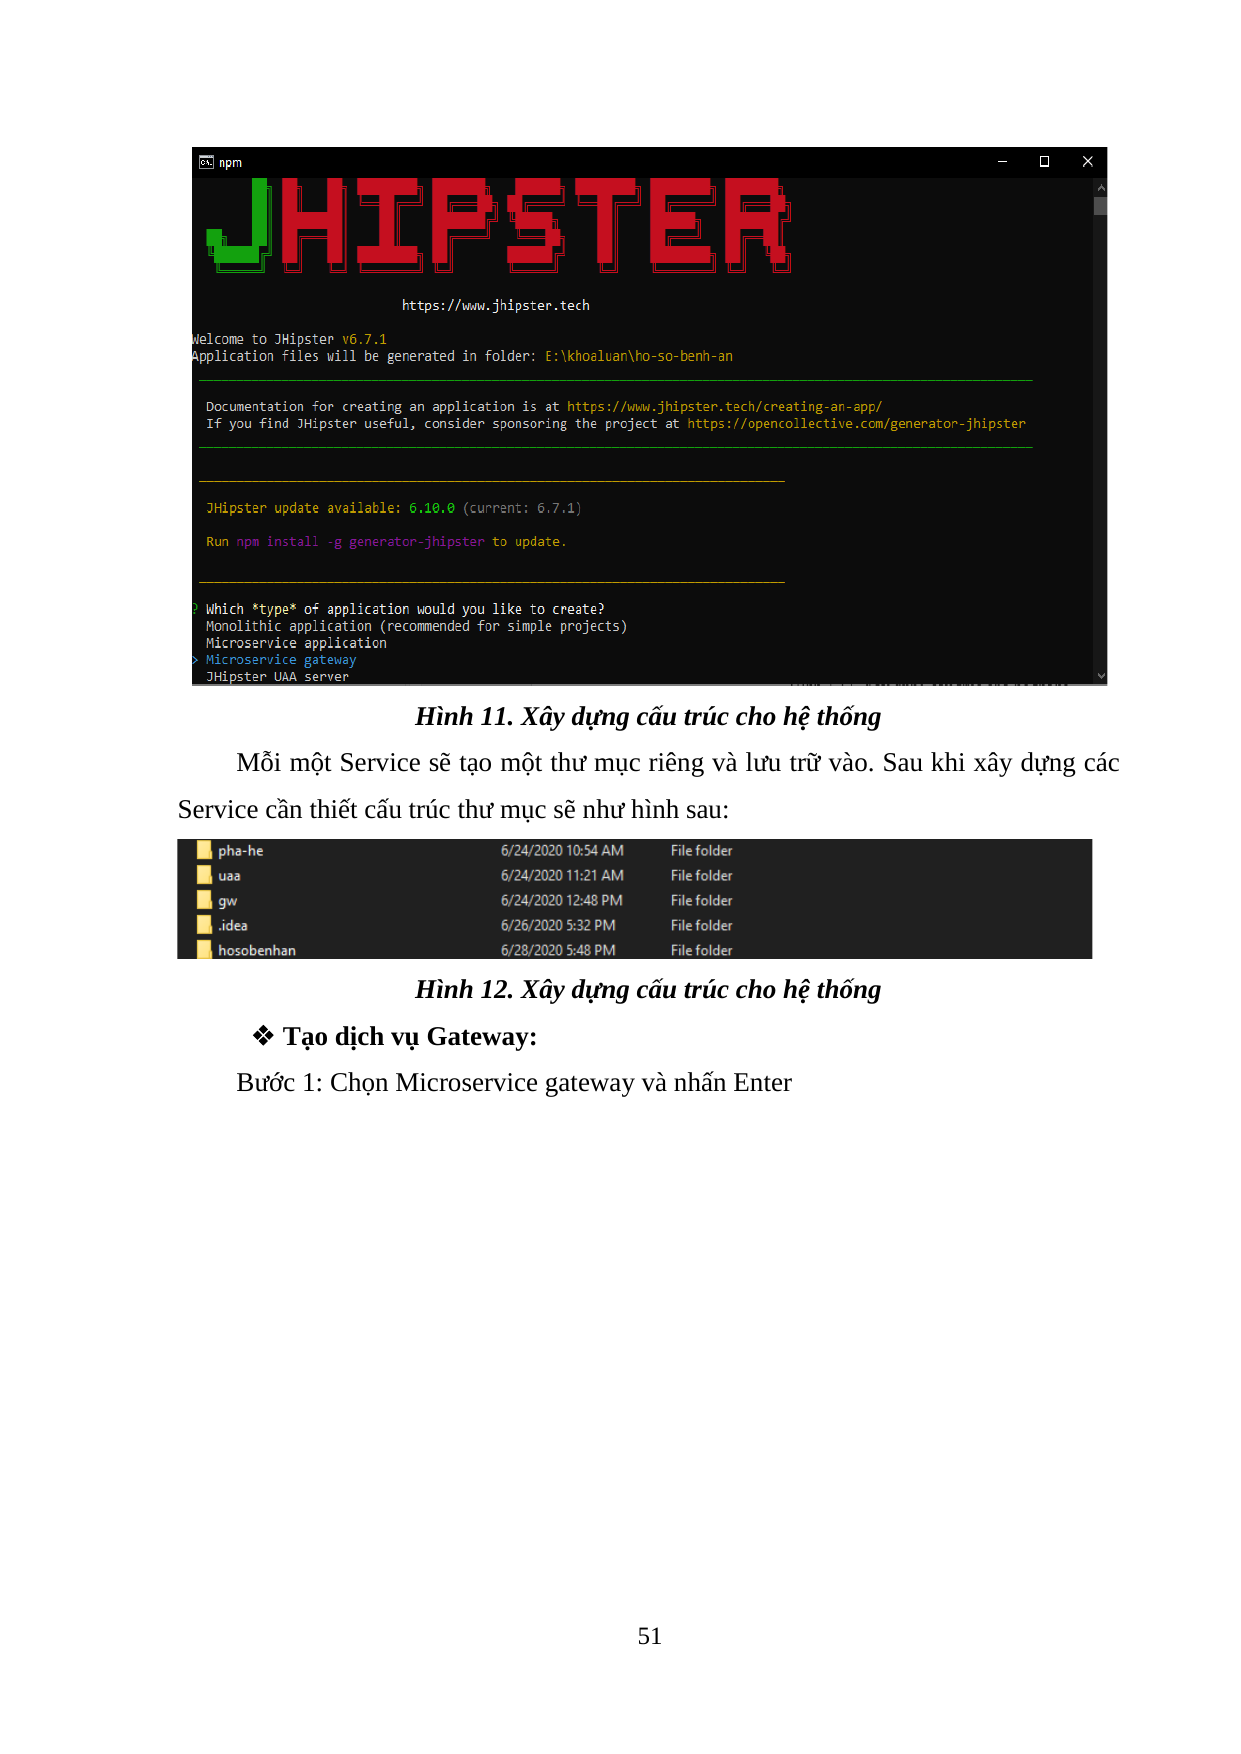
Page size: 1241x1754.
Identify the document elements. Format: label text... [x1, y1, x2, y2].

text Mỗi một Service sẽ tạo một thư mục riêng và lưu trữ vào. Sau khi xây dựng các Service cần thiết cấu trúc thư mục sẽ như hình sau: [177, 746, 1122, 824]
picture [192, 147, 1108, 686]
text Hình 12. Xây dựng cấu trúc cho hệ thống [177, 973, 1122, 1004]
text Bước 1: Chọn Microservice gateway và nhấn Enter [177, 1066, 1122, 1098]
text Hình 11. Xây dựng cấu trúc cho hệ thống [177, 699, 1122, 731]
text Tạo dịch vụ Gateway: [177, 1019, 1122, 1051]
picture [177, 839, 1093, 959]
